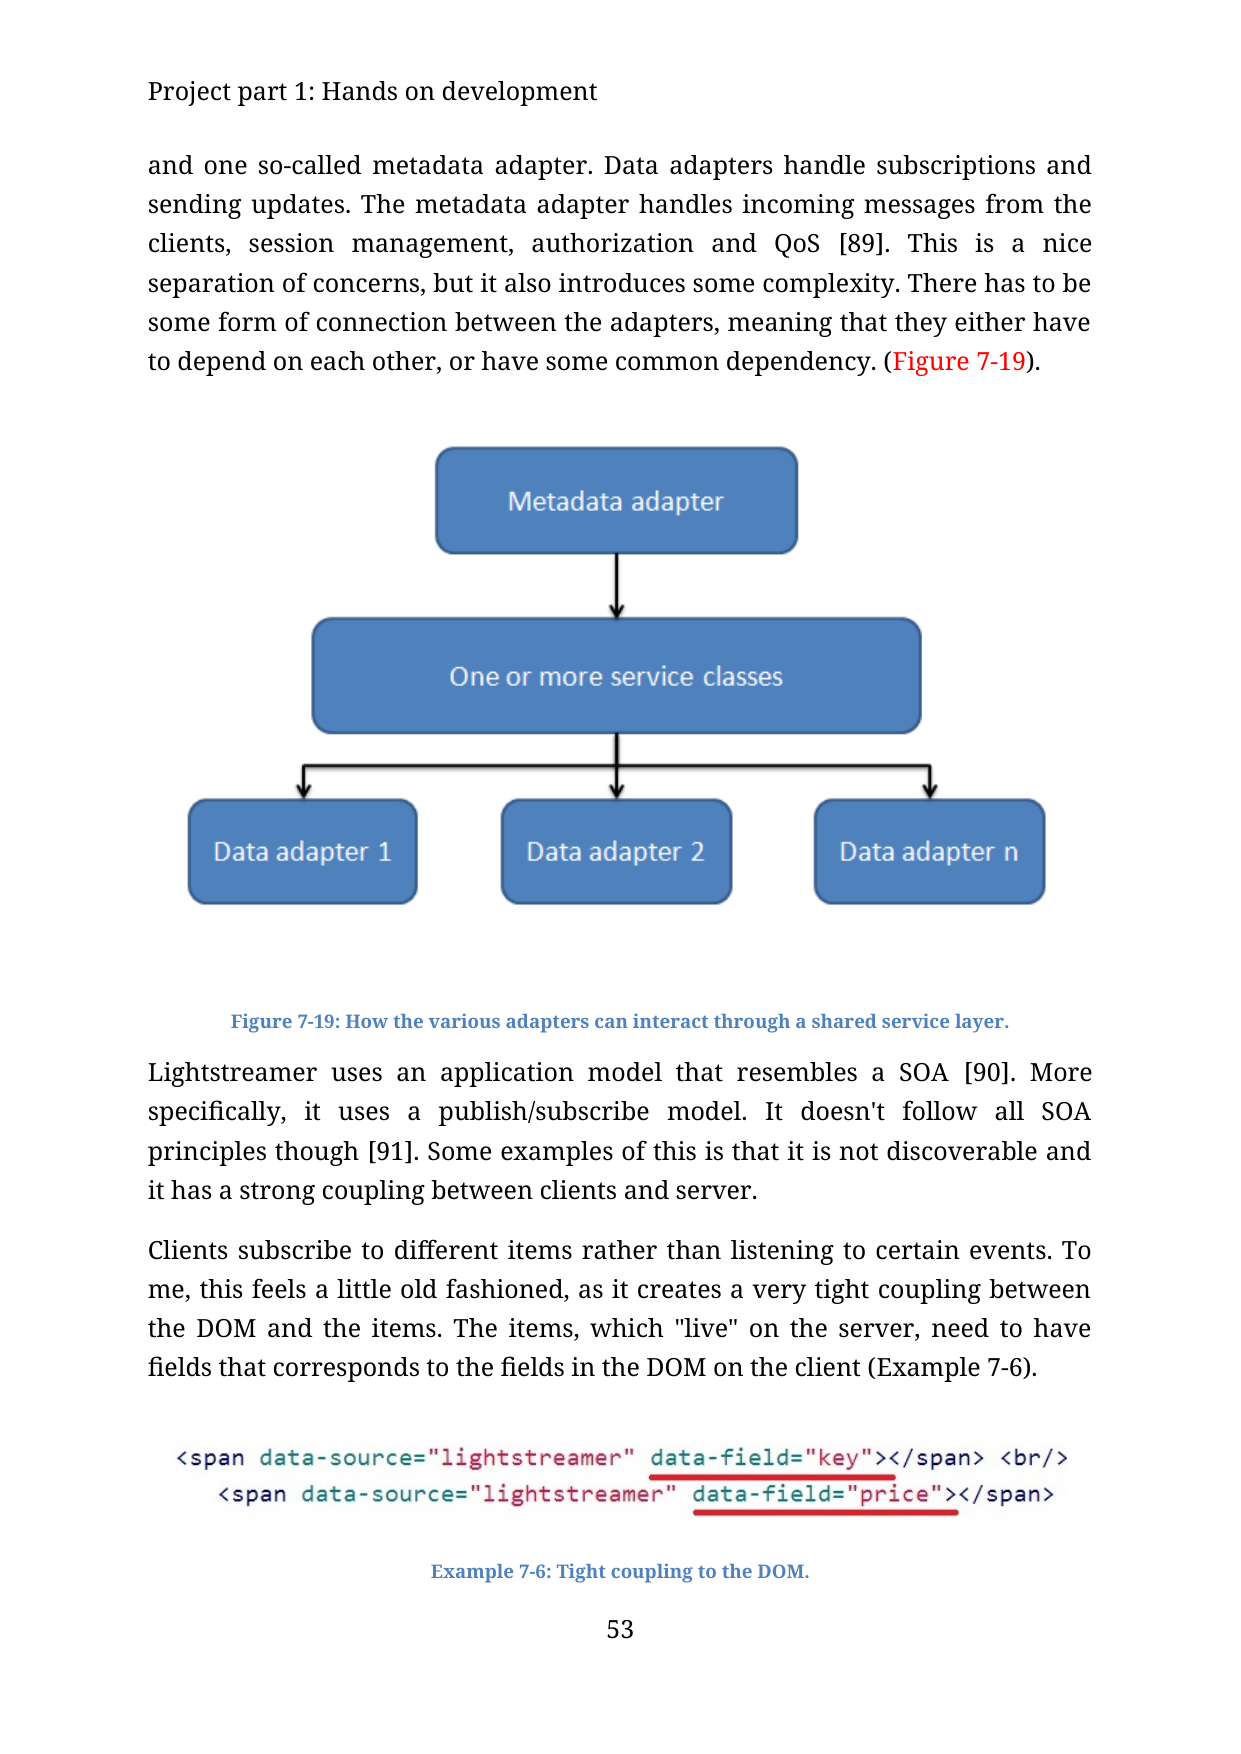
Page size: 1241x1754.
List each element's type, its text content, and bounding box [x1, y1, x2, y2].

picture [152, 403, 1088, 983]
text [148, 148, 1092, 378]
text Lightstreamer uses an application model that resembles a SOA [90]. More specifically, it uses a publish/subscribe model. It doesn't follow all SOA principles though [91]. Some examples of this is that it is not discoverable and it has a strong coupling between clients and server. [148, 1055, 1092, 1206]
picture [173, 1410, 1068, 1532]
